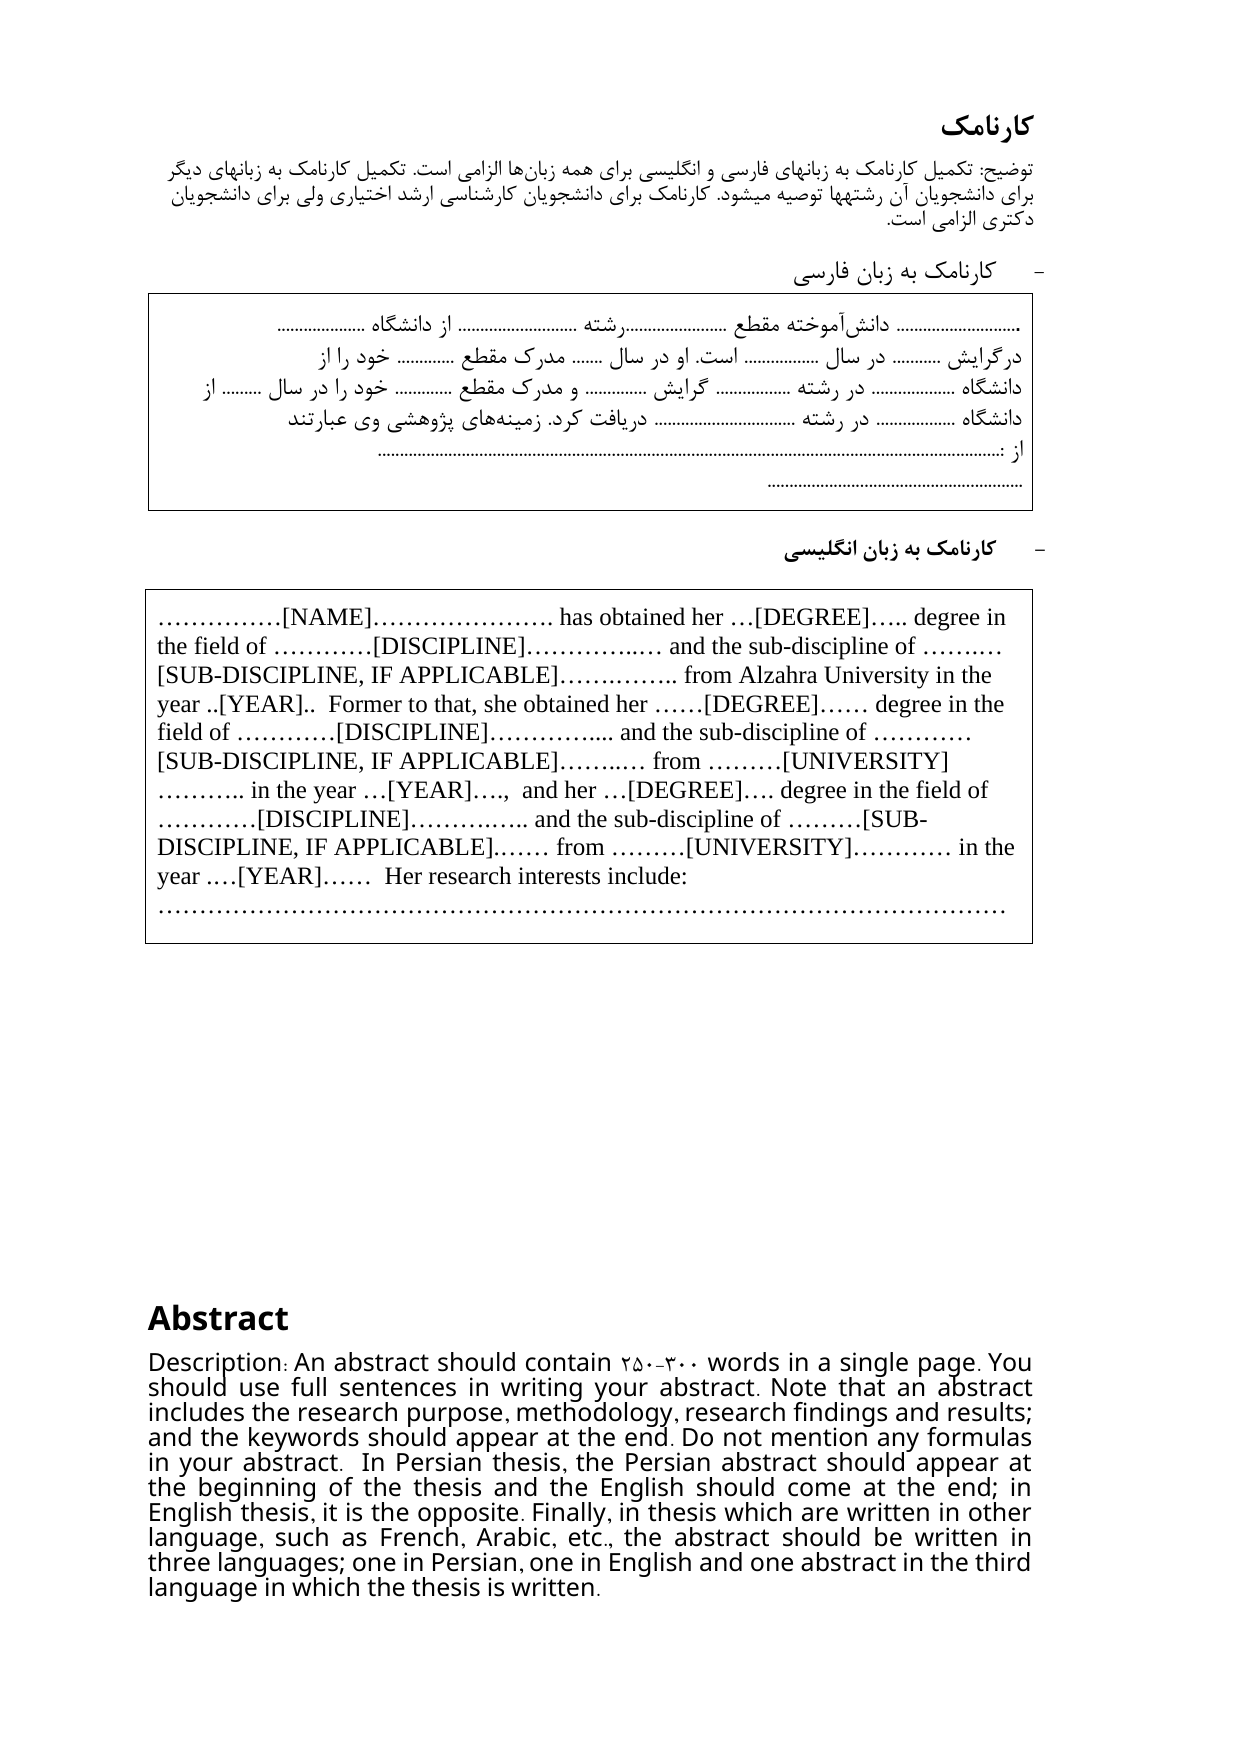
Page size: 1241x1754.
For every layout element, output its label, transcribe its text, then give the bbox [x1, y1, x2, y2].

table_header ……………[NAME]…………………. has obtained her …[DEGREE]….. degree in the field of …………[DISCIPLINE]…………..… and the sub-discipline of …….…[SUB-DISCIPLINE, IF APPLICABLE]…….…….. from Alzahra University in the year ..[YEAR].. Former to that, she obtained her ……[DEGREE]…… degree in the field of …………[DISCIPLINE]………….... and the sub-discipline of …………[SUB-DISCIPLINE, IF APPLICABLE]……..… from ………[UNIVERSITY]……….. in the year …[YEAR]…., and her …[DEGREE]…. degree in the field of …………[DISCIPLINE]……….….. and the sub-discipline of ………[SUB-DISCIPLINE, IF APPLICABLE].…… from ………[UNIVERSITY]………… in the year .…[YEAR]…… Her research interests include: ………………………………………………………………………………………… [146, 590, 1032, 943]
list کارنامک به زبان فارسی [148, 259, 1033, 288]
table_header ............................ دانش‌آموخته مقطع .......................رشته ........................... از دانشگاه .................... درگرایش ........... در سال ................. است. او در سال ....... مدرک مقطع ............. خود را از دانشگاه ................... در رشته ................. گرایش .............. و مدرک مقطع ............. خود را در سال ......... از دانشگاه .................. در رشته ................................ دریافت کرد. زمینه‌های پژوهشی وی عبارتند از :....................................................................................................................................................................................................... [149, 294, 1032, 509]
list کارنامک به زبان انگلیسی [148, 539, 1033, 564]
list کارنامک [148, 113, 1033, 147]
text Description: An abstract should contain 250-300 words in a single page. You should use full sentences in writing your abstract. Note that an abstract includes the research purpose, methodology, research findings and results; and the keywords should appear at the end. Do not mention any formulas in your abstract. In Persian thesis, the Persian abstract should appear at the beginning of the thesis and the English should come at the end; in English thesis, it is the opposite. Finally, in thesis which are written in other language, such as French, Arabic, etc., the abstract should be written in three languages; one in Persian, one in English and one abstract in the third language in which the thesis is written. [148, 1355, 1033, 1605]
text توضیح: تکمیل کارنامک به زبانهای فارسی و انگلیسی برای همه زبان‌ها الزامی است. تکمیل کارنامک به زبانهای دیگر برای دانشجویان آن رشتهها توصیه میشود. کارنامک برای دانشجویان کارشناسی ارشد اختیاری ولی برای دانشجویان دکتری الزامی است. [148, 159, 1033, 234]
